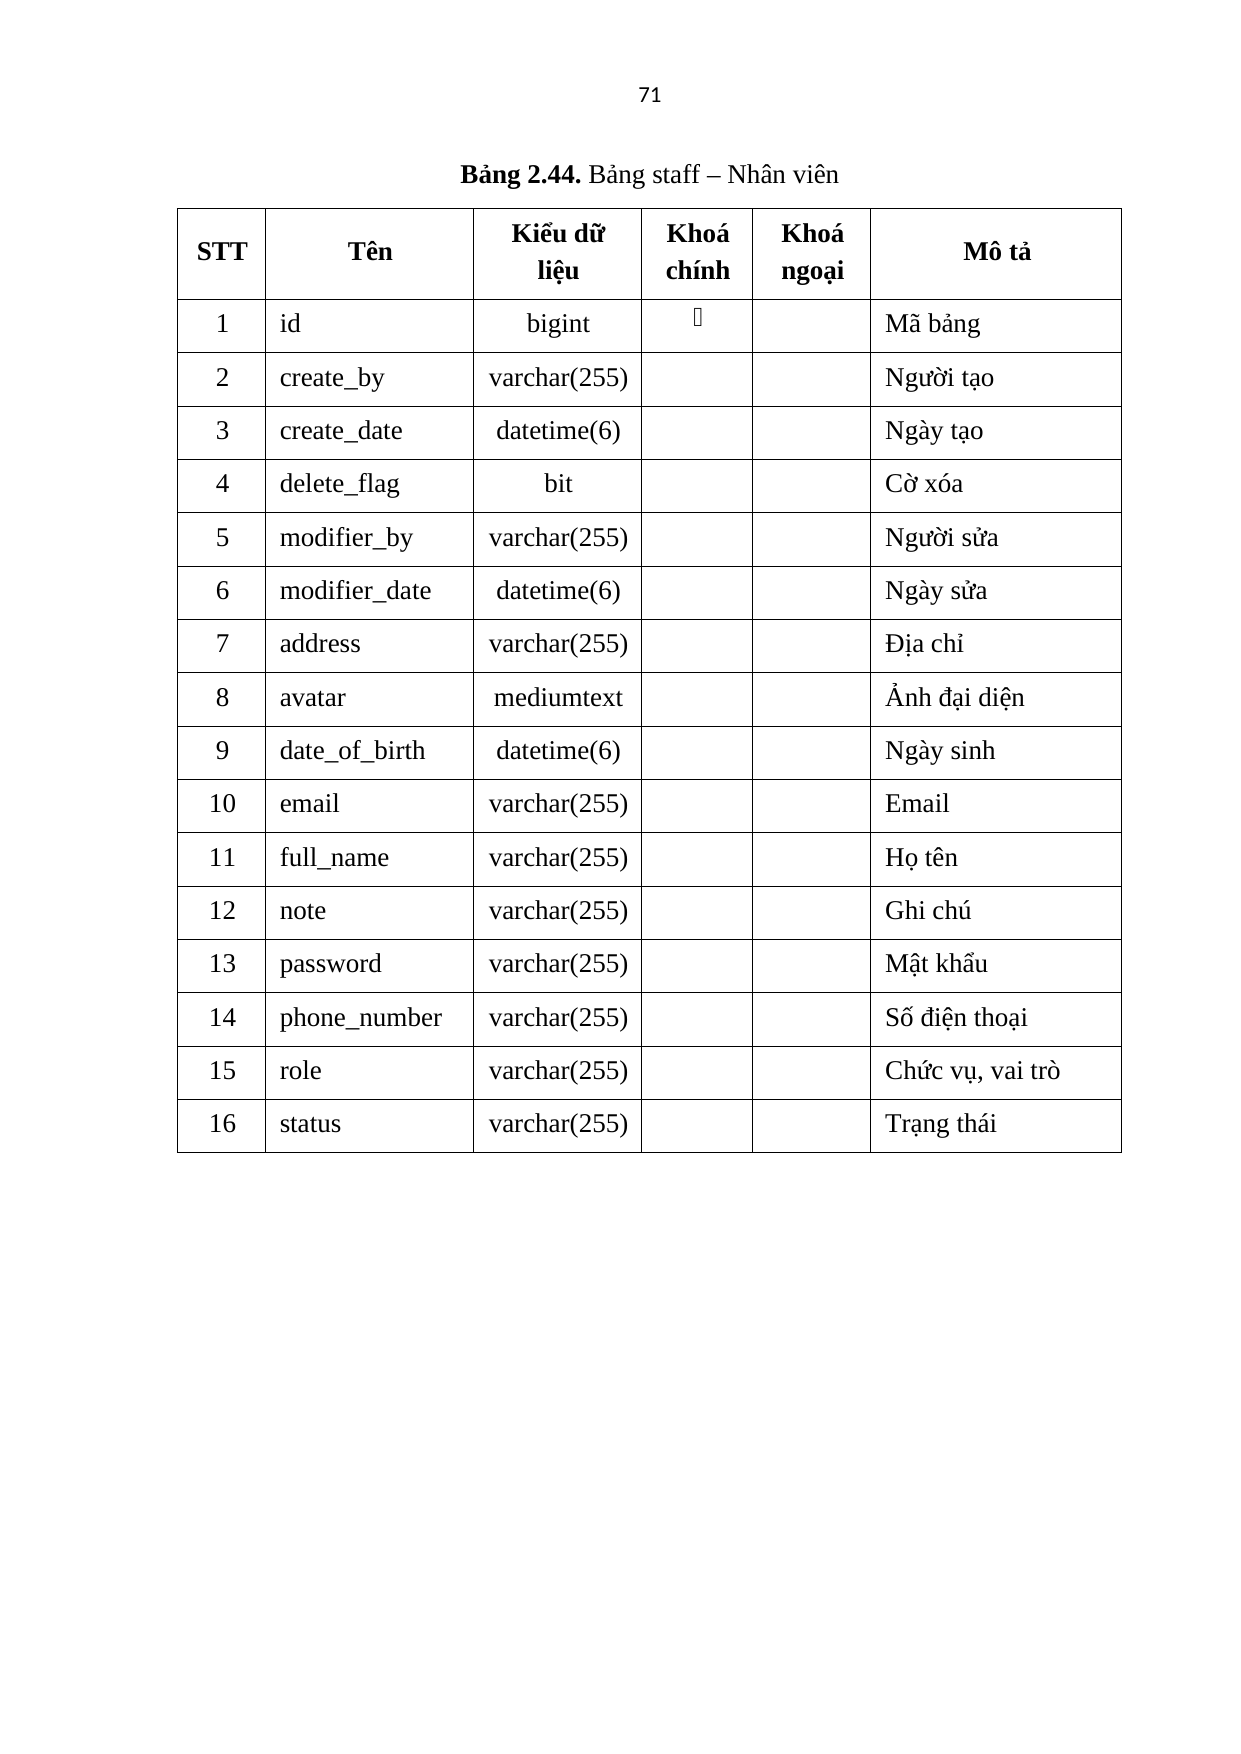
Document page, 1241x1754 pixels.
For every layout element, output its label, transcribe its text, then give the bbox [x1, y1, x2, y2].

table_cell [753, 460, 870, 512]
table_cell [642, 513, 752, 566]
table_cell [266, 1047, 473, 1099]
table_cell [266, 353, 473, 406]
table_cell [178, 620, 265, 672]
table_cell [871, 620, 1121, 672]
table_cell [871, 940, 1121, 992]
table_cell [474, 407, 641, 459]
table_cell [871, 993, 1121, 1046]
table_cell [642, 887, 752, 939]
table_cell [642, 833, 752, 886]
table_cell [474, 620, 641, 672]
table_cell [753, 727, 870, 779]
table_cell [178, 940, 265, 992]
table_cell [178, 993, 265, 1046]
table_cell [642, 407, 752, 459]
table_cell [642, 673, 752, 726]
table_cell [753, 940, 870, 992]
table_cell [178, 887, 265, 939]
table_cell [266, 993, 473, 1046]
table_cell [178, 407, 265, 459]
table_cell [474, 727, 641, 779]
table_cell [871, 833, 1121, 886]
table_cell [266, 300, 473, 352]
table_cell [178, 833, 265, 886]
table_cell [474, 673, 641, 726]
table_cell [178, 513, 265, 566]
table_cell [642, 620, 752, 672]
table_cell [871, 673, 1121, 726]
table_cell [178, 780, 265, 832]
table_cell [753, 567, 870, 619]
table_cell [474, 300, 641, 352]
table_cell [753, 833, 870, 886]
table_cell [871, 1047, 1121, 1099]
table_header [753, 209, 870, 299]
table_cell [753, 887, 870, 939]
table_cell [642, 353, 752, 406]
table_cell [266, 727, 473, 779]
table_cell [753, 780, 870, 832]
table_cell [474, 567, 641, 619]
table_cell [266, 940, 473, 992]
table_header Tên [266, 209, 473, 299]
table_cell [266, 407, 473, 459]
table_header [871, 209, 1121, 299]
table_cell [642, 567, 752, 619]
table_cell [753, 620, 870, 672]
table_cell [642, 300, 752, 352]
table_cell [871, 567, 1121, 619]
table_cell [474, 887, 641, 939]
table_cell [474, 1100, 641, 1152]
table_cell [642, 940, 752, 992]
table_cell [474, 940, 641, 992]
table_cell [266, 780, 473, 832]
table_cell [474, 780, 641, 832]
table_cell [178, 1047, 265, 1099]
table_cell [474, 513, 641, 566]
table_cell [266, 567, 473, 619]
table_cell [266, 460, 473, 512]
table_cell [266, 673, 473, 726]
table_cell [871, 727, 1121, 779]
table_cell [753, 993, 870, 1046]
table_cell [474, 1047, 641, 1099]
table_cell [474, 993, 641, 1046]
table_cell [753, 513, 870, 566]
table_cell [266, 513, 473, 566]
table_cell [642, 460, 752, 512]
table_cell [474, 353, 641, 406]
table_header STT [178, 209, 265, 299]
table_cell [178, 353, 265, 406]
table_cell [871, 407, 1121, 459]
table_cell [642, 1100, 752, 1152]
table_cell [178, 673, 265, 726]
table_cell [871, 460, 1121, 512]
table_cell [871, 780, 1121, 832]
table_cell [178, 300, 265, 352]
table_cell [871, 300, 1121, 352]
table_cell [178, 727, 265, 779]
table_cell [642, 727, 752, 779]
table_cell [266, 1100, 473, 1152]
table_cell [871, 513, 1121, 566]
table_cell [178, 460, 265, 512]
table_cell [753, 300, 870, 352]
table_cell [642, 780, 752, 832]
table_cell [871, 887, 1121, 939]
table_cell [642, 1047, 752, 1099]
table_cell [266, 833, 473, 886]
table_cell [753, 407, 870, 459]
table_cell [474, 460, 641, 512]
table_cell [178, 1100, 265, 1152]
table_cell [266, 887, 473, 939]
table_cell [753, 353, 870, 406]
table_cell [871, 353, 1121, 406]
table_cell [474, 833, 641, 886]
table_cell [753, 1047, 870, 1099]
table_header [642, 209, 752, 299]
table_header Kiểu dữ liệu [474, 209, 641, 299]
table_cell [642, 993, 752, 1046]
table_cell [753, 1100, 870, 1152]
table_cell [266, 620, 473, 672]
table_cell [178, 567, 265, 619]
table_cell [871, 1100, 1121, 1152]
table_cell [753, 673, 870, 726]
